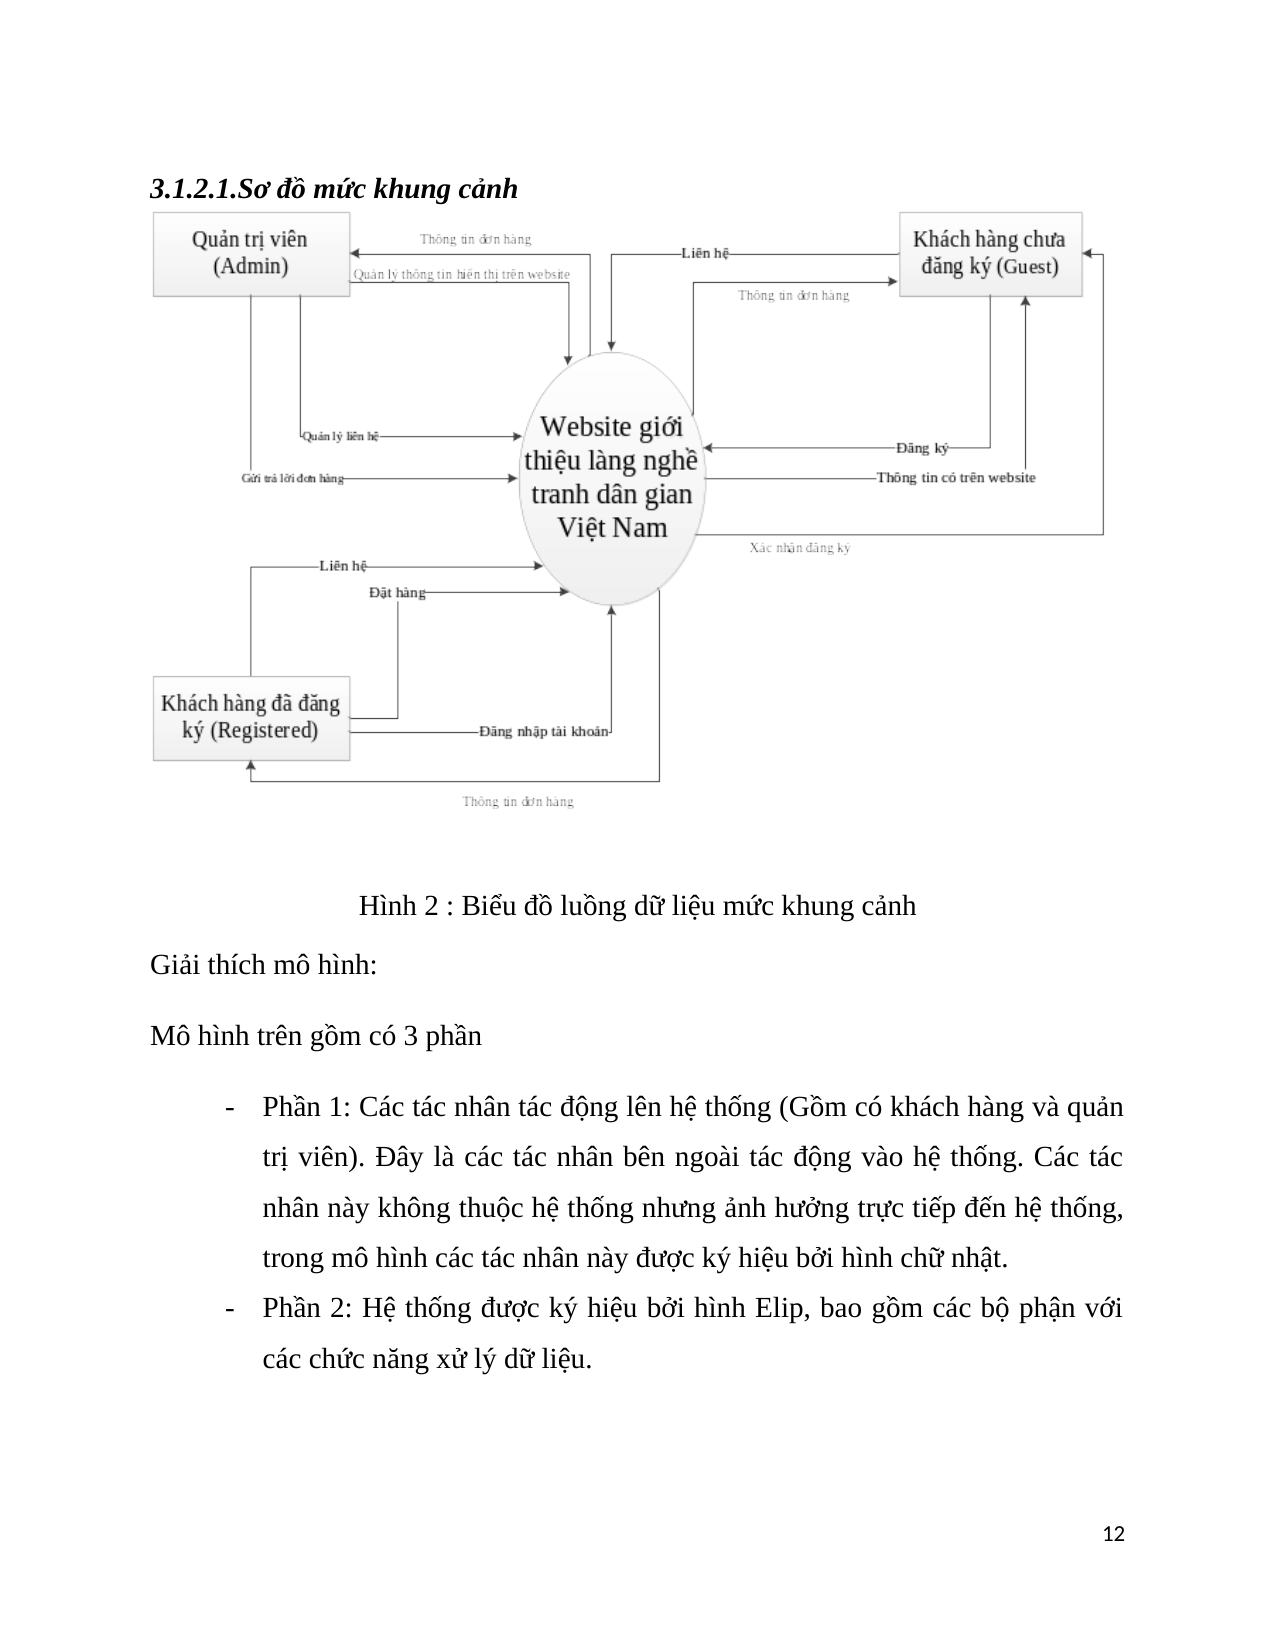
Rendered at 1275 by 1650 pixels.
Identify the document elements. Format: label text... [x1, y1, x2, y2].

text Giải thích mô hình: [150, 947, 1125, 981]
list Phần 1: Các tác nhân tác động lên hệ thống (Gồm có khách hàng và quản trị viên). Đây là các tác nhân bên ngoài tác động vào hệ thống. Các tác nhân này không thuộc hệ thống nhưng ảnh hưởng trực tiếp đến hệ thống, trong mô hình các tác nhân này được ký hiệu bởi hình chữ nhật. [225, 1089, 1125, 1274]
text Hình 2 : Biểu đồ luồng dữ liệu mức khung cảnh [150, 888, 1125, 921]
text Mô hình trên gồm có 3 phần [150, 1018, 1125, 1052]
list Phần 2: Hệ thống được ký hiệu bởi hình Elip, bao gồm các bộ phận với các chức năng xử lý dữ liệu. [225, 1291, 1125, 1374]
subtitle 3.1.2.1.Sơ đồ mức khung cảnh [150, 171, 1125, 204]
